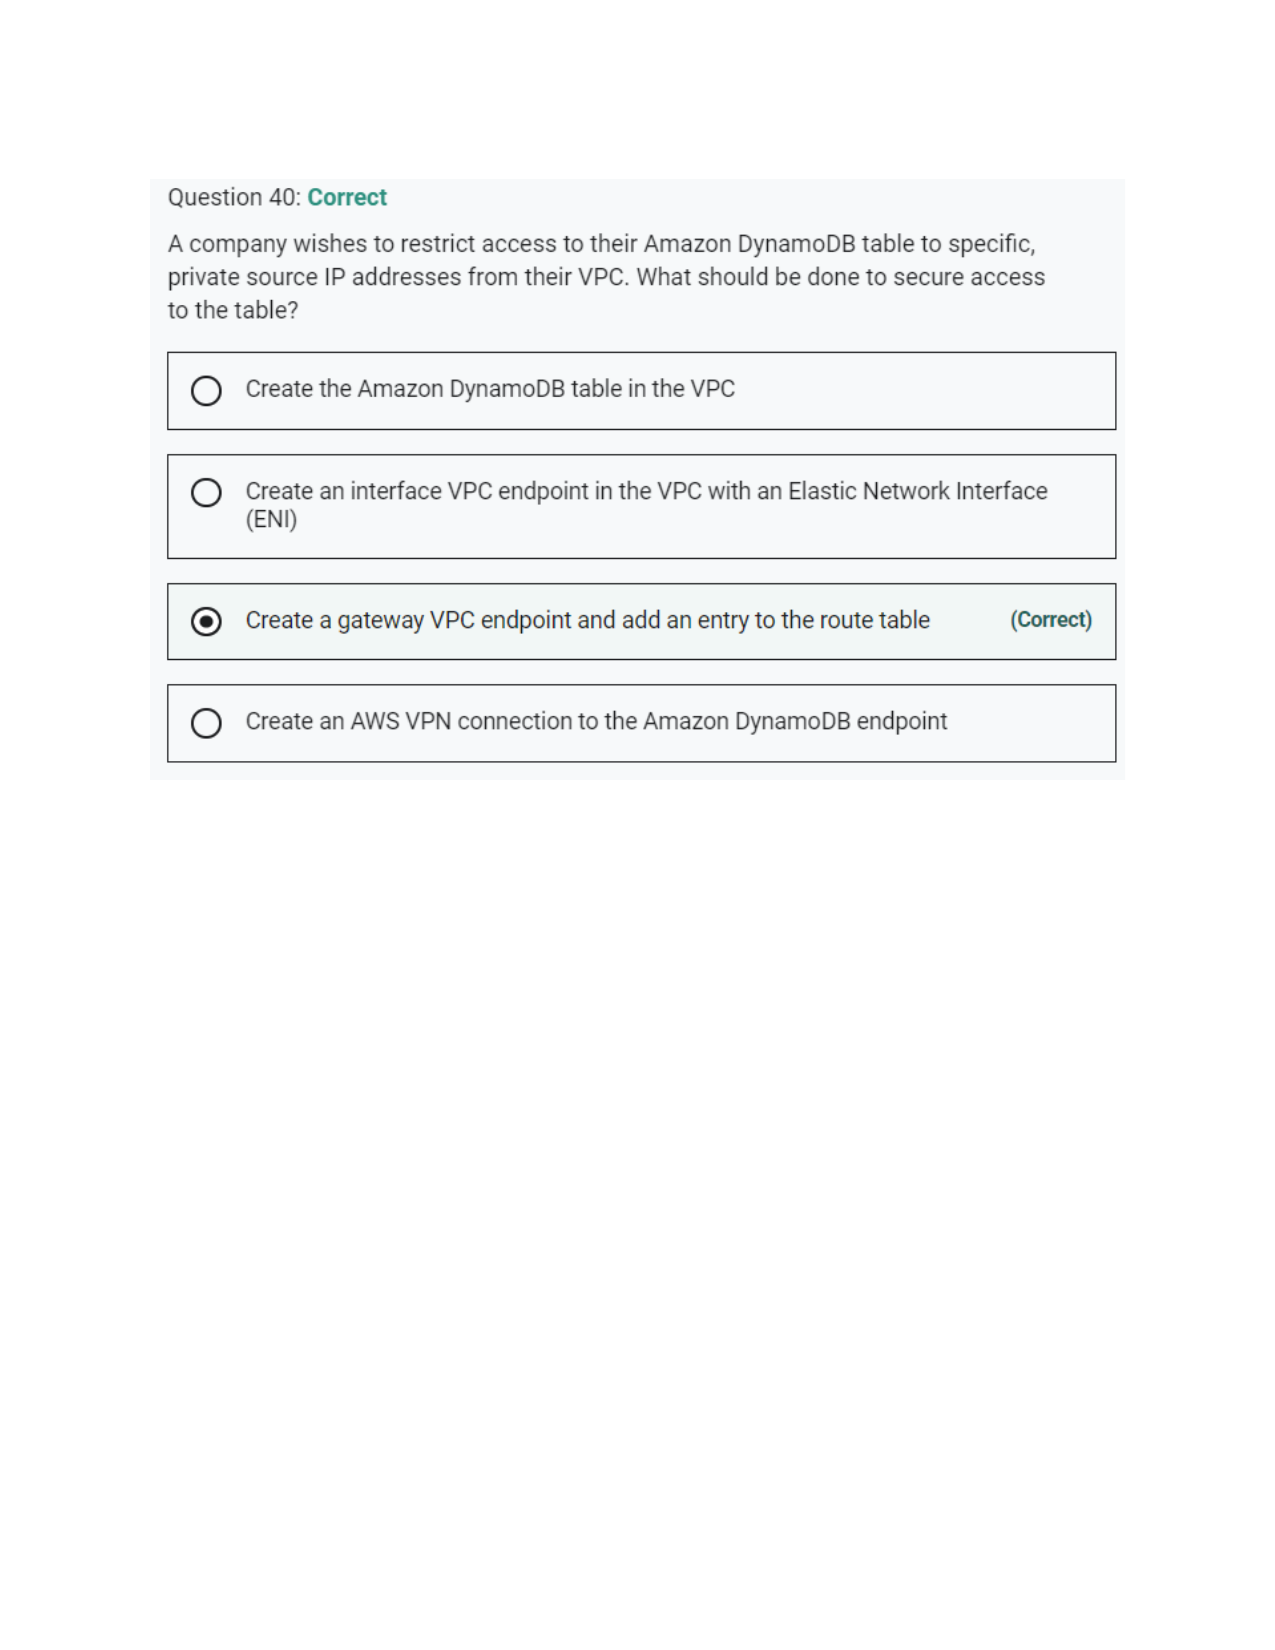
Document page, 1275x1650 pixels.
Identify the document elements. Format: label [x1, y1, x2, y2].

picture [150, 179, 1125, 780]
